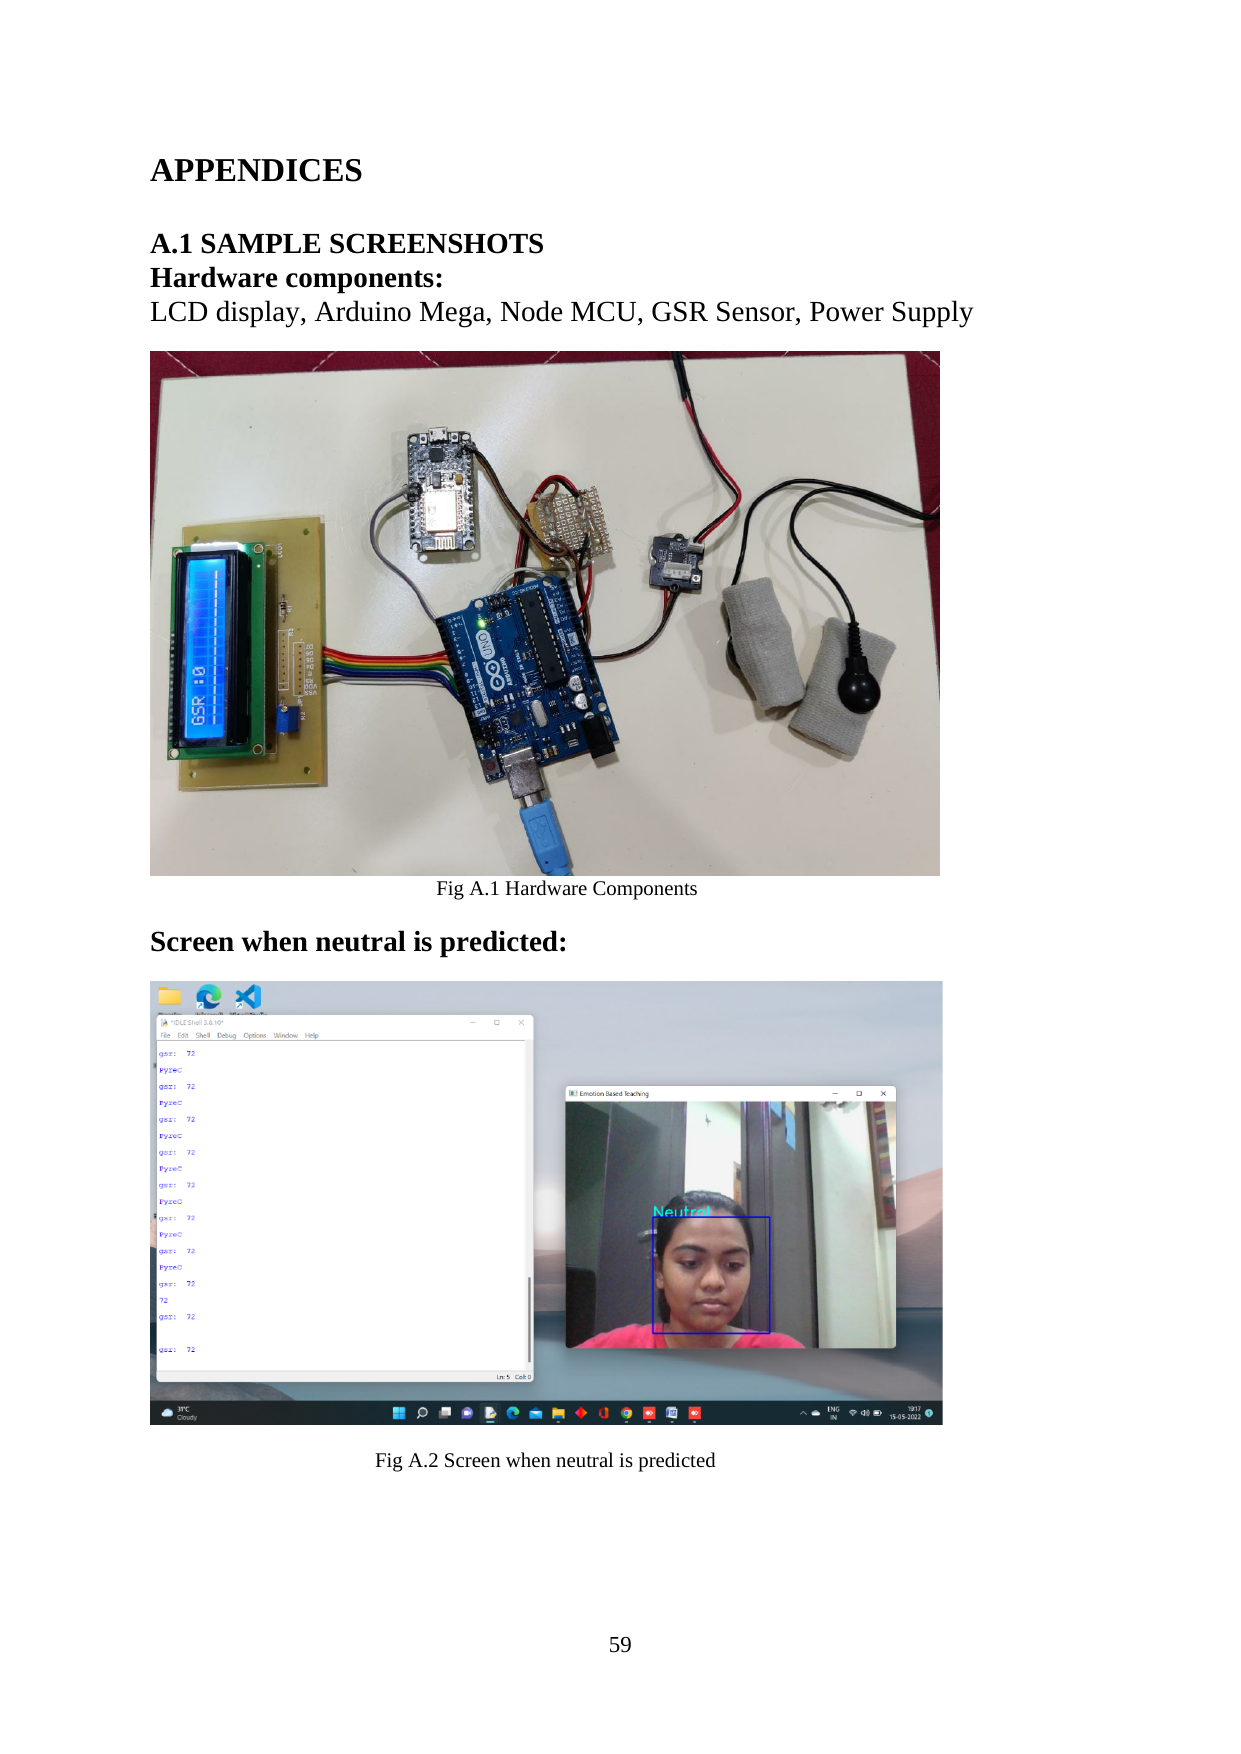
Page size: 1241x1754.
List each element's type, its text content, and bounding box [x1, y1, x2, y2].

text A.1 SAMPLE SCREENSHOTS [150, 227, 1090, 260]
picture [150, 351, 940, 876]
text APPENDICES [150, 150, 1090, 188]
text Hardware components: [150, 260, 1090, 294]
text LCD display, Arduino Mega, Node MCU, GSR Sensor, Power Supply [150, 294, 1090, 327]
text Fig A.1 Hardware Components [150, 876, 984, 900]
text Screen when neutral is predicted: [150, 924, 984, 957]
picture [150, 981, 943, 1425]
text Fig A.2 Screen when neutral is predicted [331, 1448, 984, 1472]
